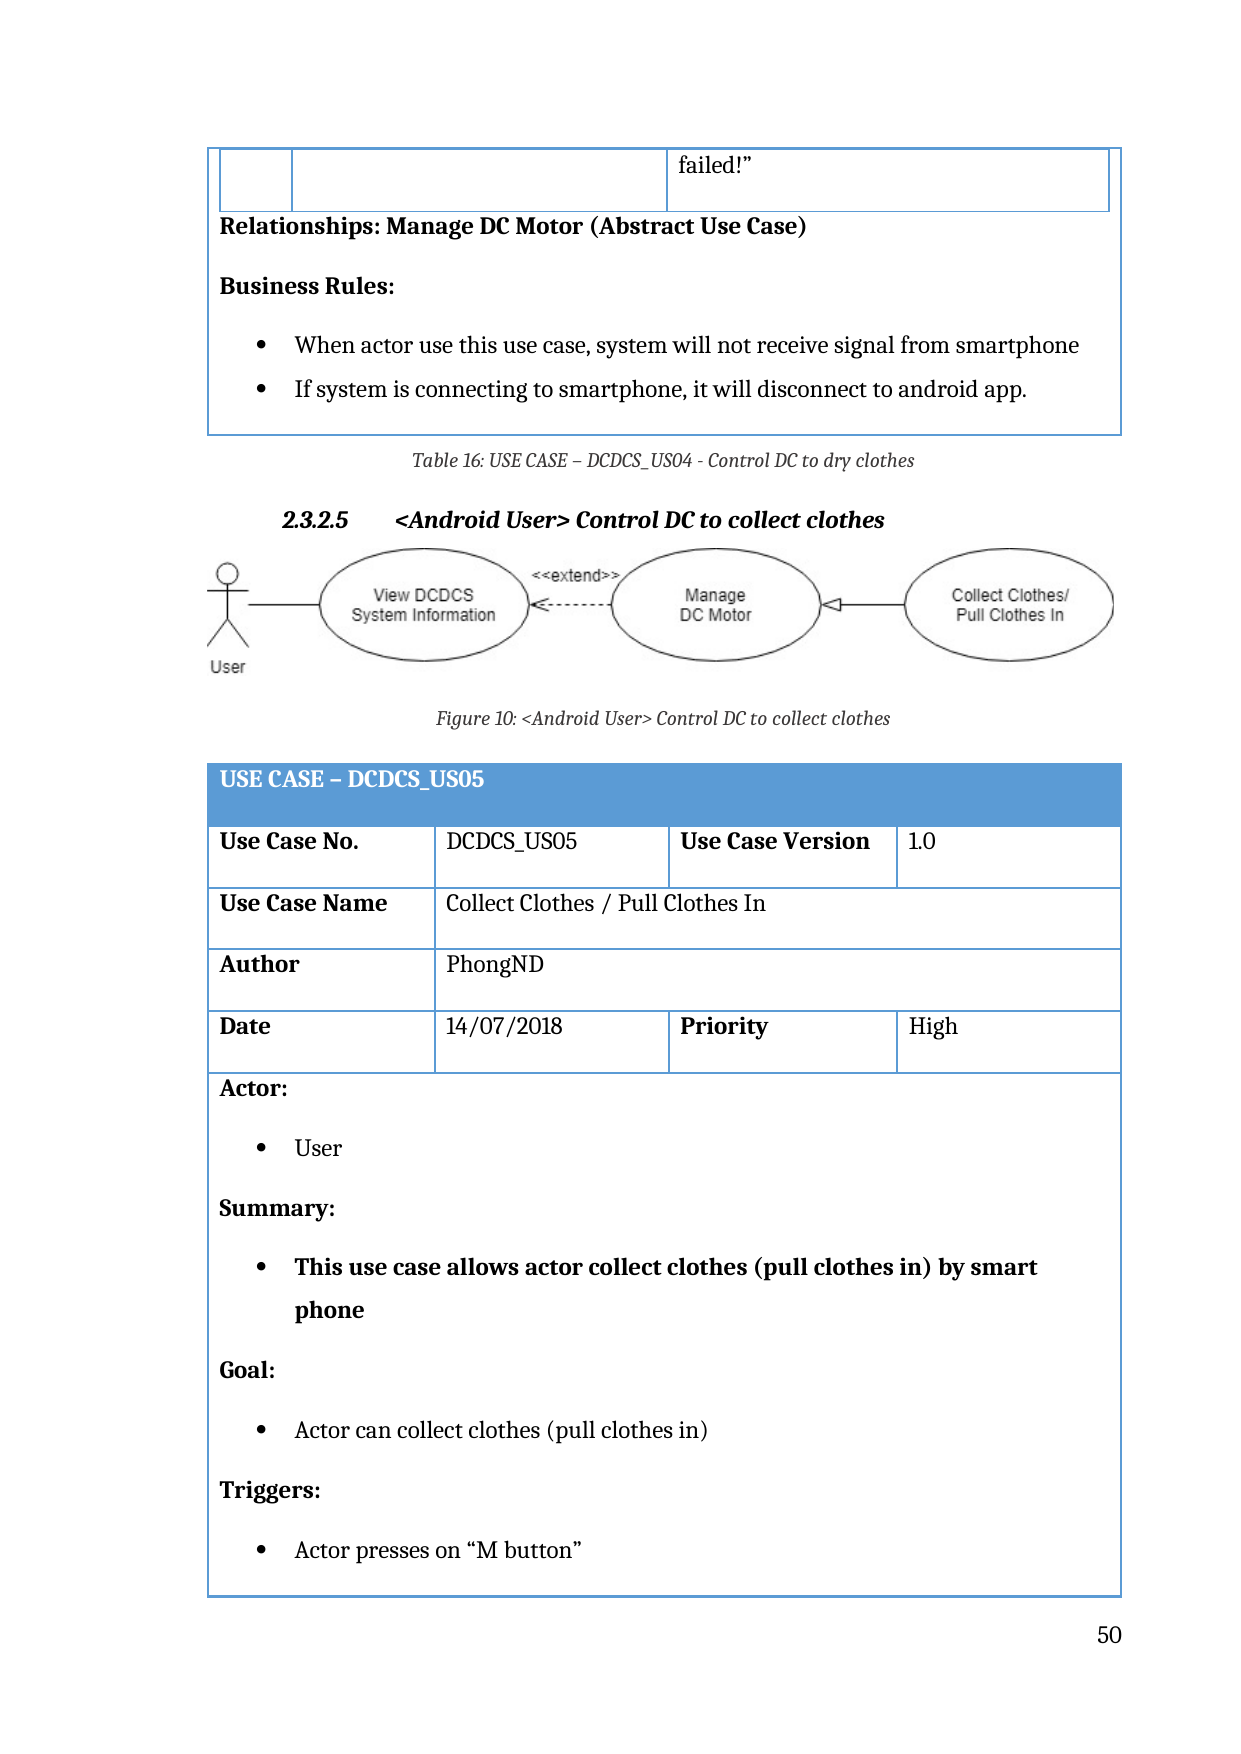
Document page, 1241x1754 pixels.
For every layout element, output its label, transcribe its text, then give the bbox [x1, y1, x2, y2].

table_cell Use Case No. [209, 827, 434, 887]
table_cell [209, 1074, 1120, 1595]
subtitle <Android User> Control DC to collect clothes [282, 506, 1122, 534]
table_cell 14/07/2018 [436, 1012, 668, 1072]
table_cell Date [209, 1012, 434, 1072]
text Figure 10: <Android User> Control DC to collect clothes [207, 706, 1122, 730]
table_cell PhongND [436, 950, 1120, 1010]
table_cell 1.0 [898, 827, 1120, 887]
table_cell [209, 149, 1120, 434]
table_cell Priority [670, 1012, 896, 1072]
table_cell DCDCS_US05 [436, 827, 668, 887]
table_header USE CASE – DCDCS_US05 [209, 765, 1120, 825]
table_cell Use Case Name [209, 889, 434, 948]
picture [207, 548, 1114, 676]
table_cell High [898, 1012, 1120, 1072]
table_cell Use Case Version [670, 827, 896, 887]
table_cell Collect Clothes / Pull Clothes In [436, 889, 1120, 948]
table_cell Author [209, 950, 434, 1010]
text Table 16: USE CASE – DCDCS_US04 - Control DC to dry clothes [207, 449, 1122, 473]
